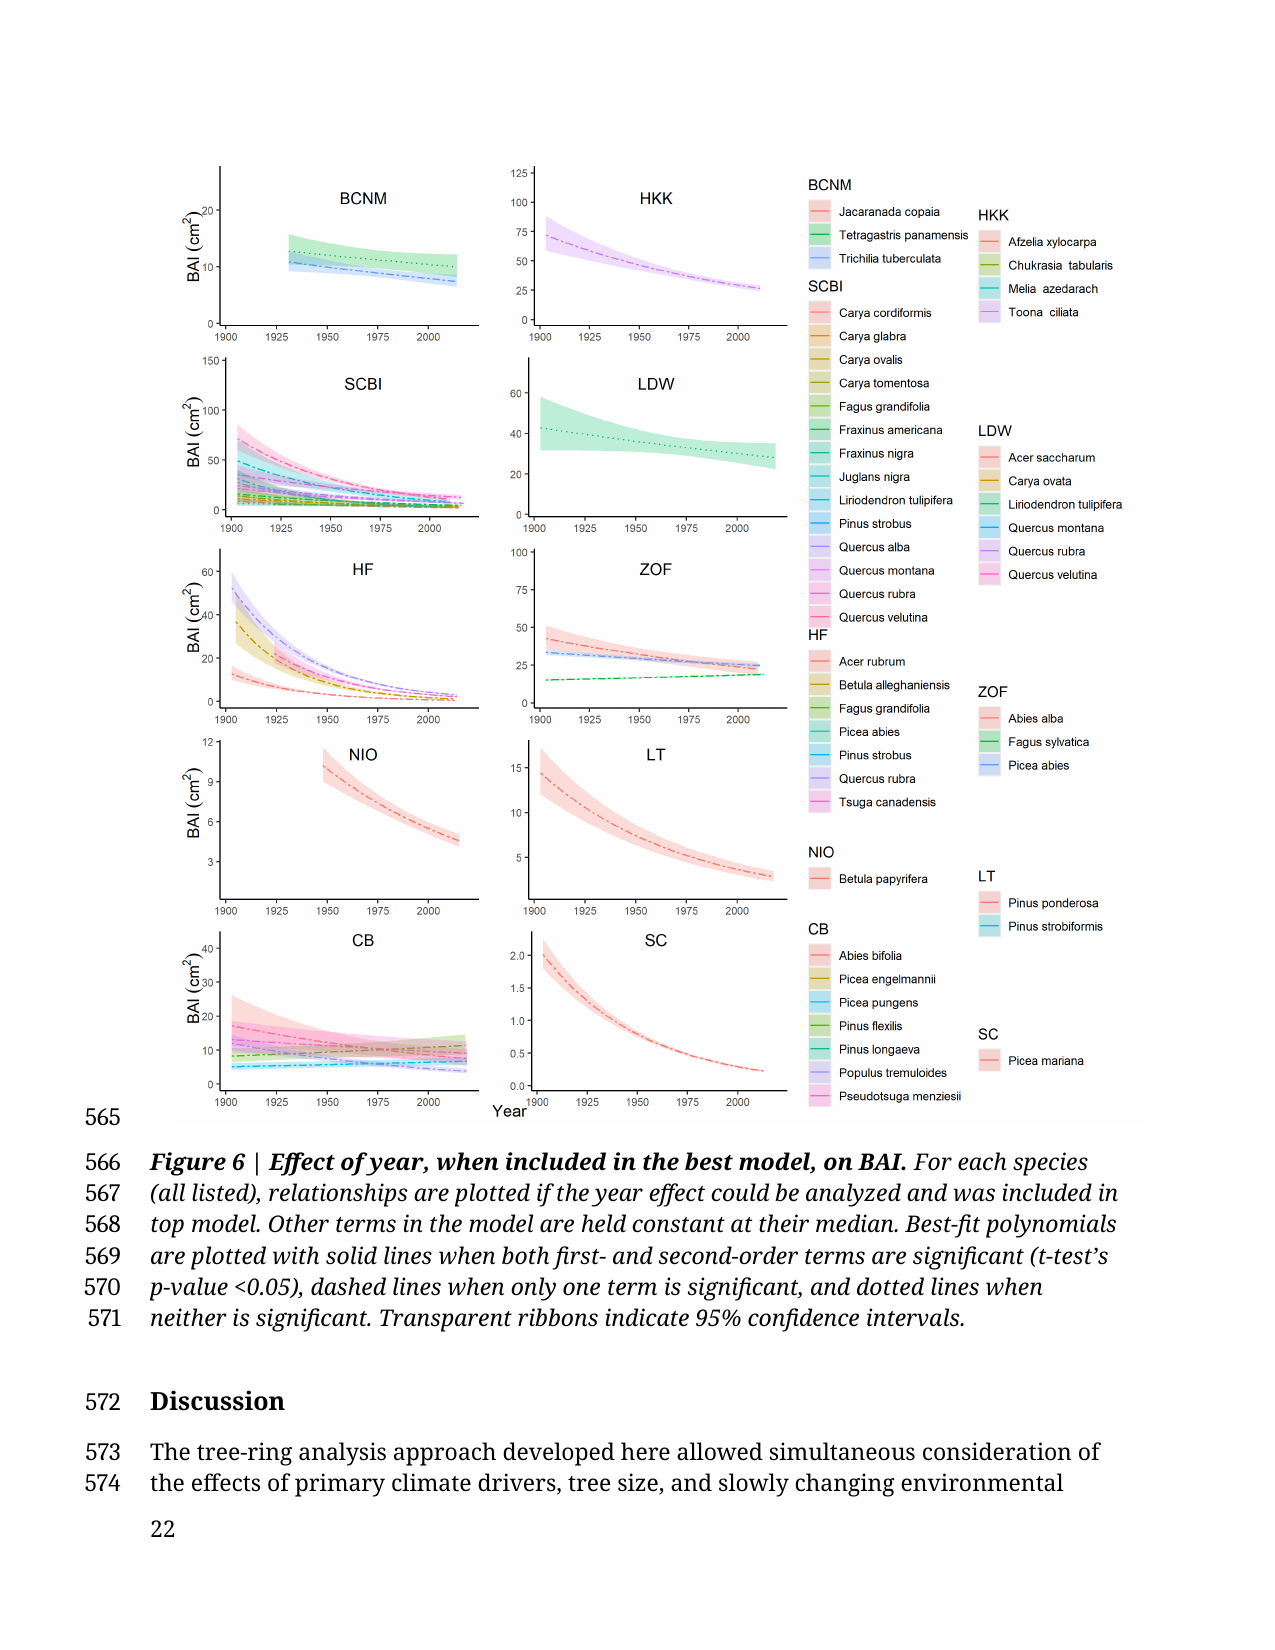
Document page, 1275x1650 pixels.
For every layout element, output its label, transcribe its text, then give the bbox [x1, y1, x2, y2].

picture [168, 150, 1144, 1125]
subtitle Discussion [150, 1383, 1125, 1417]
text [150, 1436, 1125, 1499]
text Figure 6 | Effect of year, when included in the best model, on BAI. For each species (all listed), relationships are plotted if the year effect could be analyzed and was included in top model. Other terms in the model are held constant at their median. Best-fit polynomials are plotted with solid lines when both first- and second-order terms are significant (t-test’s p-value <0.05), dashed lines when only one term is significant, and dotted lines when neither is significant. Transparent ribbons indicate 95% confidence intervals. [150, 1146, 1125, 1333]
